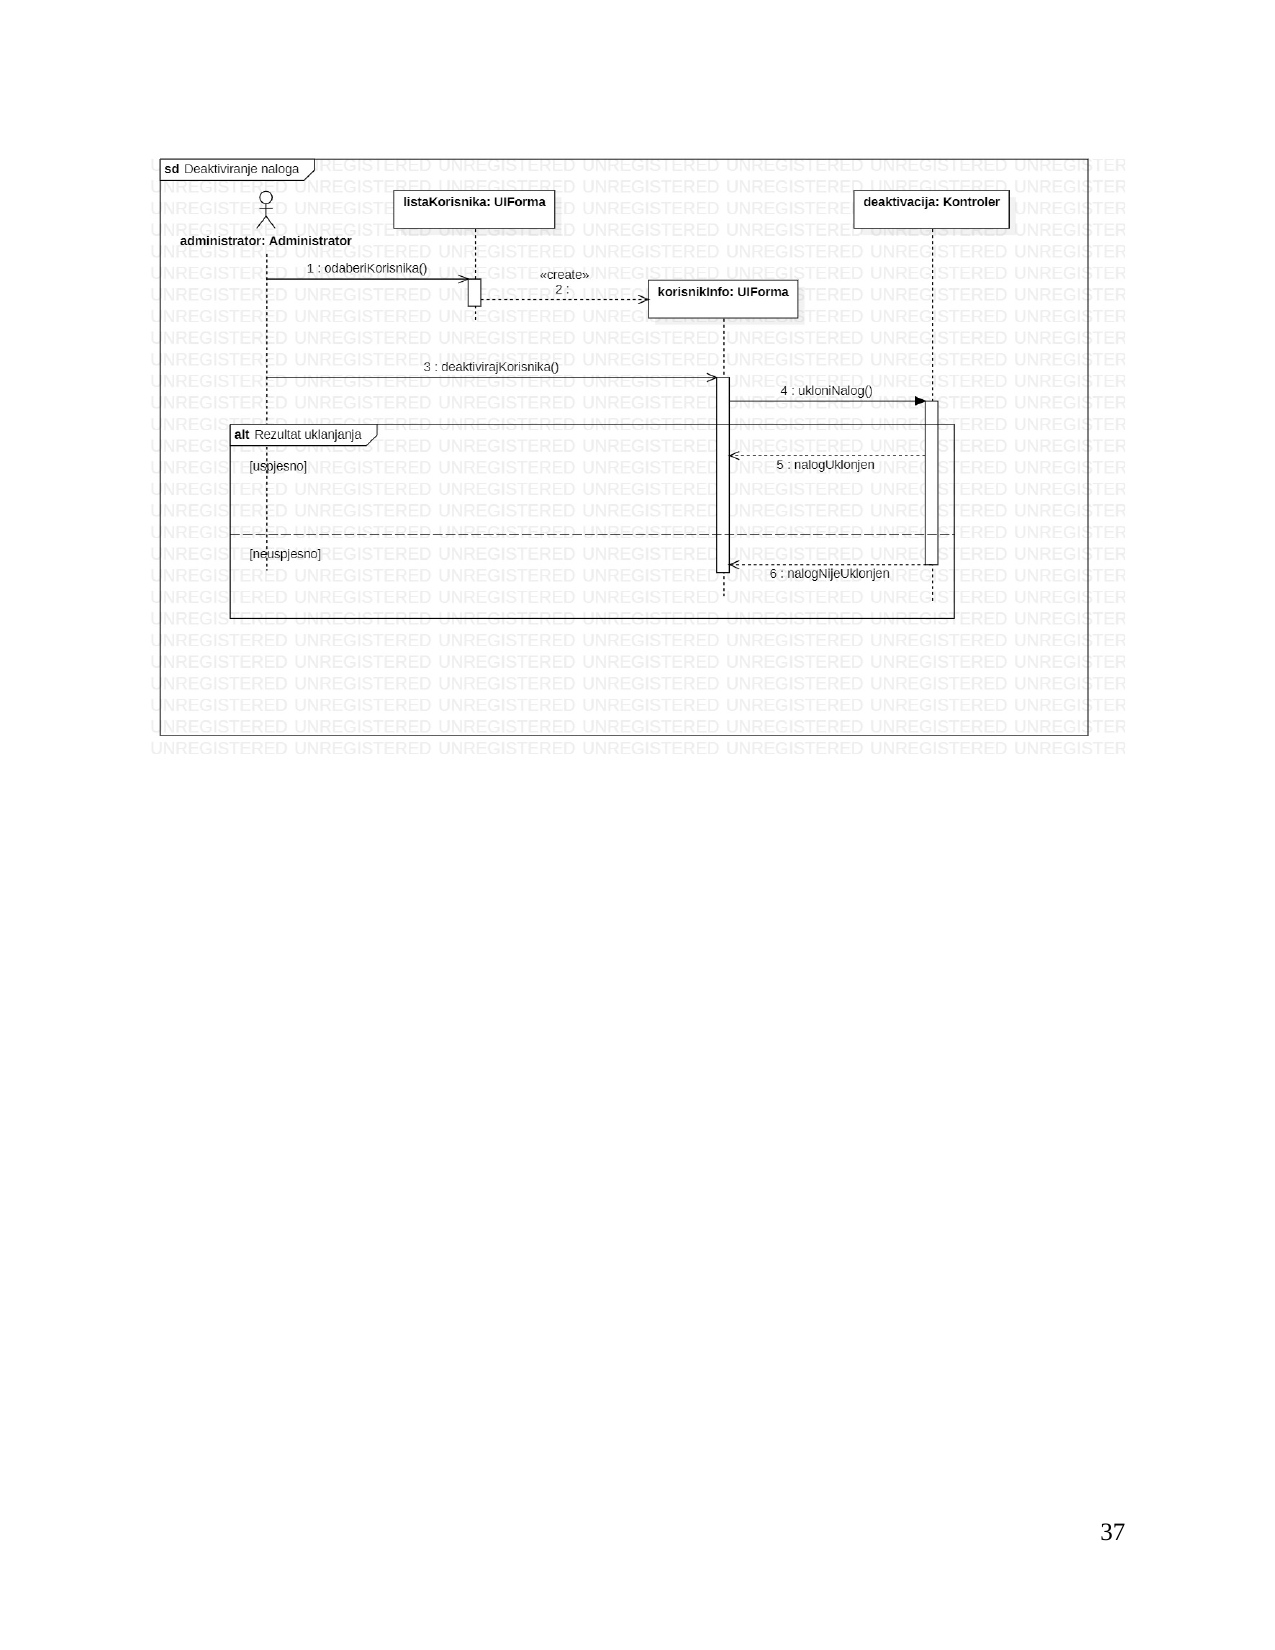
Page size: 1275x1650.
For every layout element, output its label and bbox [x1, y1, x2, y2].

picture [150, 150, 1125, 774]
